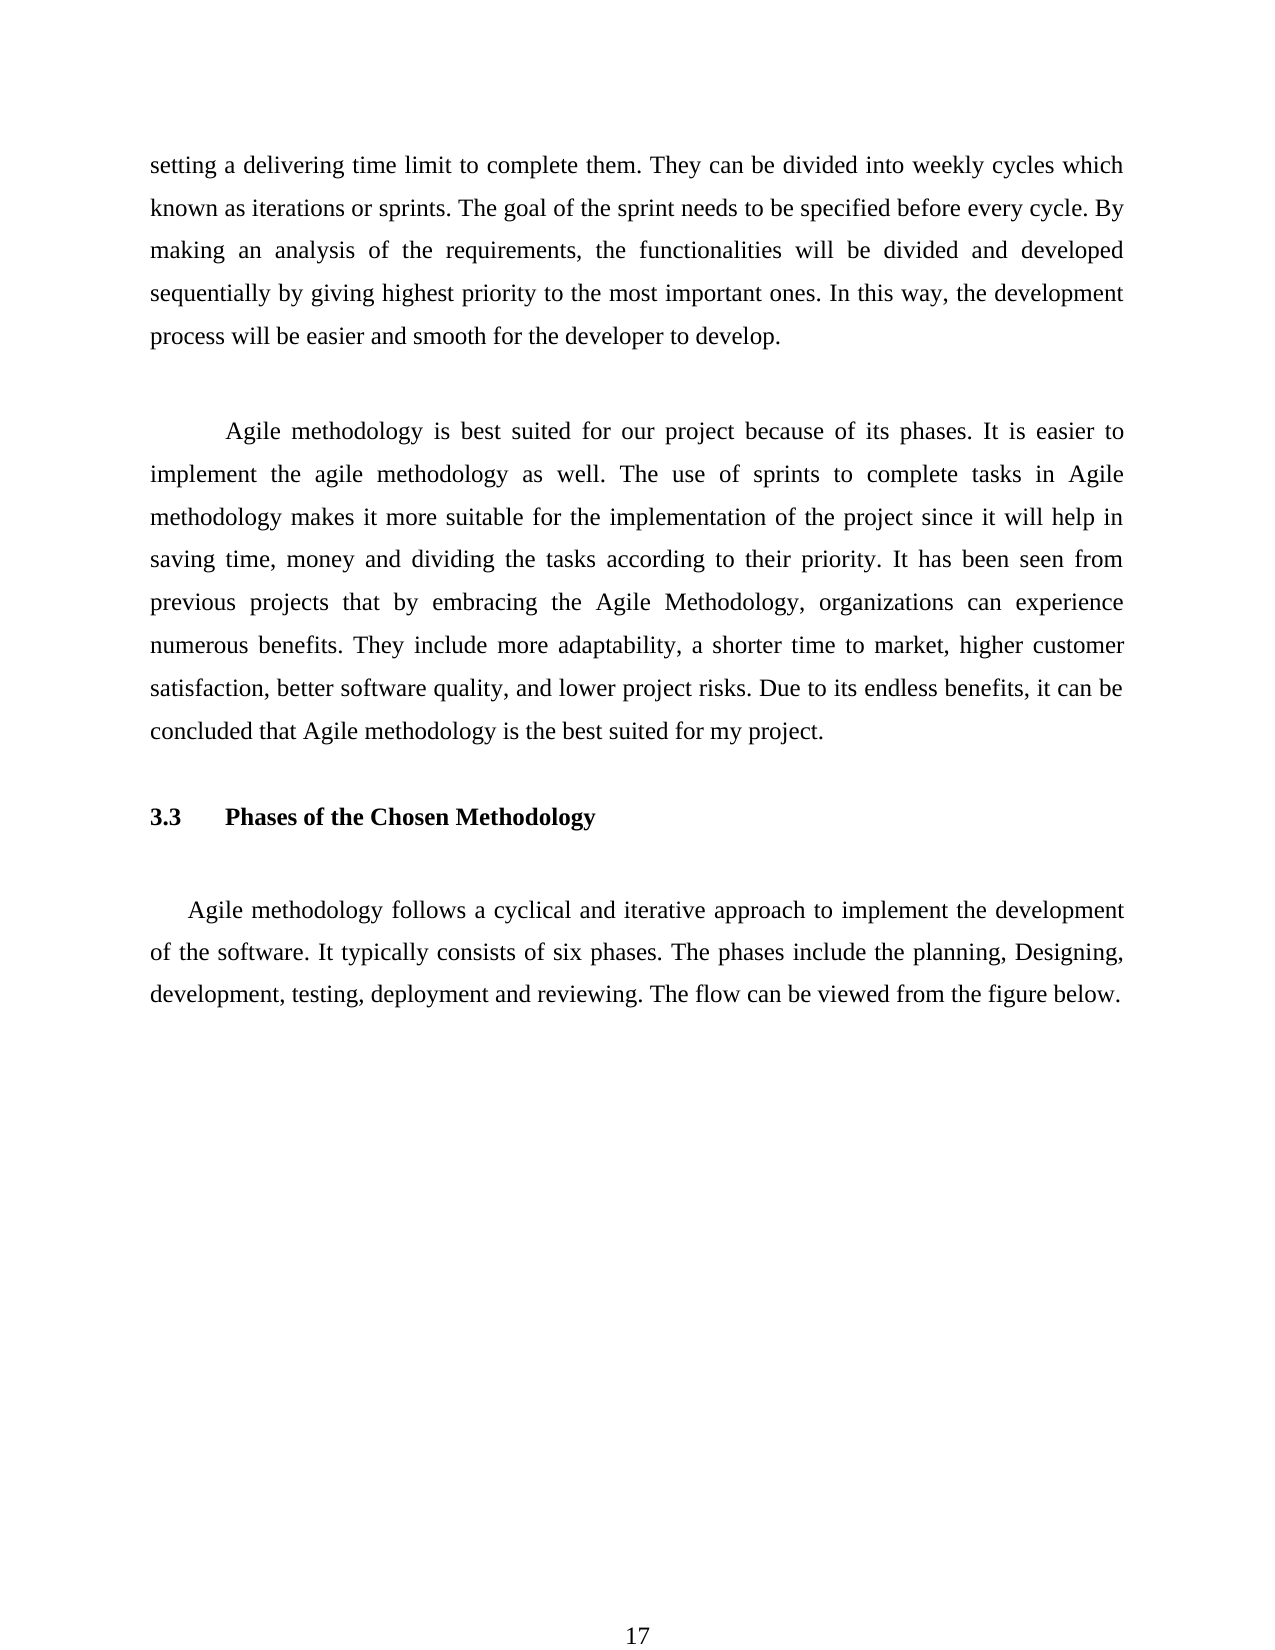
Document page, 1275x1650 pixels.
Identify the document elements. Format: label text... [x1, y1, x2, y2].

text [150, 150, 1125, 350]
text Agile methodology is best suited for our project because of its phases. It is easier to implement the agile methodology as well. The use of sprints to complete tasks in Agile methodology makes it more suitable for the implementation of the project since it will help in saving time, money and dividing the tasks according to their priority. It has been seen from previous projects that by embracing the Agile Methodology, organizations can experience numerous benefits. They include more adaptability, a shorter time to market, higher customer satisfaction, better software quality, and lower project risks. Due to its endless benefits, it can be concluded that Agile methodology is the best suited for my project. [150, 416, 1125, 744]
text Agile methodology follows a cyclical and iterative approach to implement the development of the software. It typically consists of six phases. The phases include the planning, Designing, development, testing, deployment and reviewing. The flow can be viewed from the figure below. [150, 895, 1125, 1008]
subtitle Phases of the Chosen Methodology [150, 802, 1125, 830]
